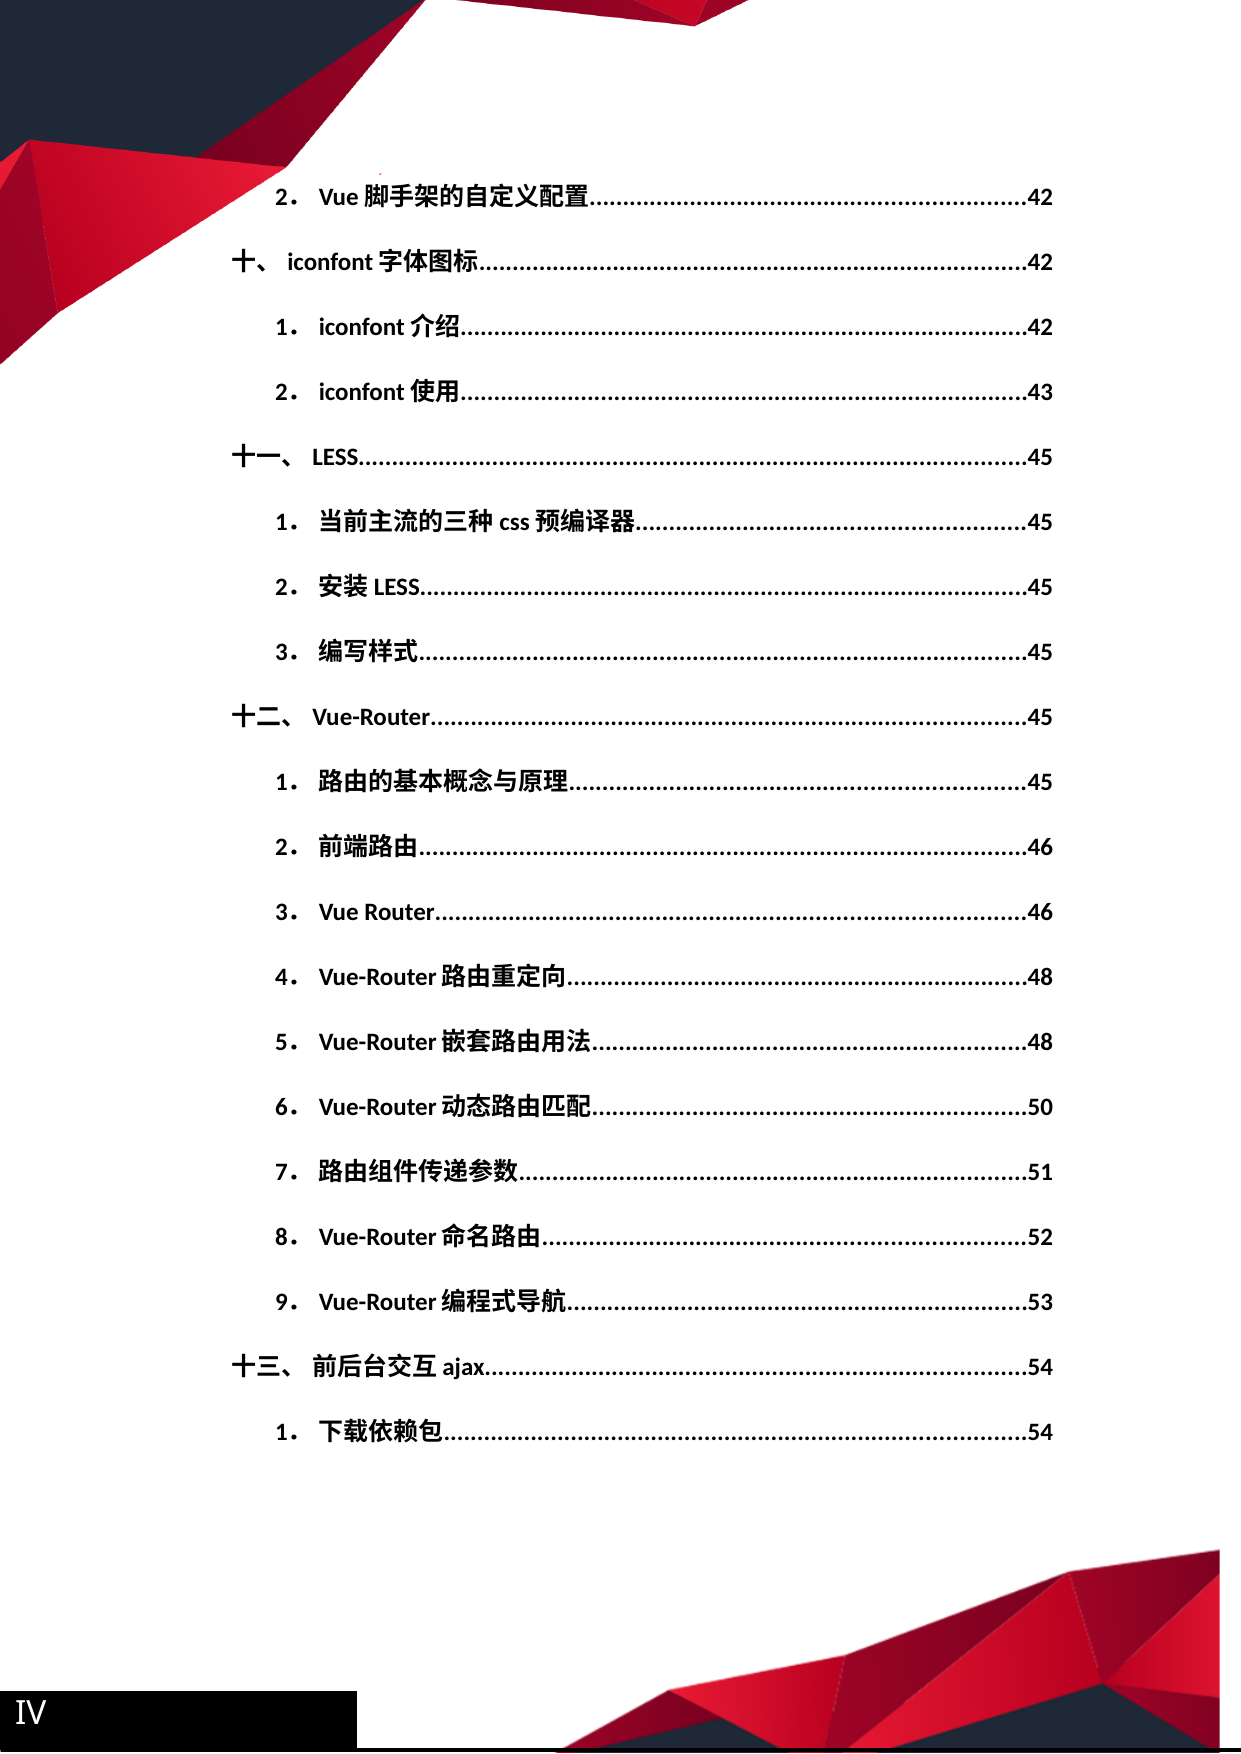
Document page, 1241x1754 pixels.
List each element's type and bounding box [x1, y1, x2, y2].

picture [0, 0, 777, 387]
picture [0, 1488, 1241, 1753]
